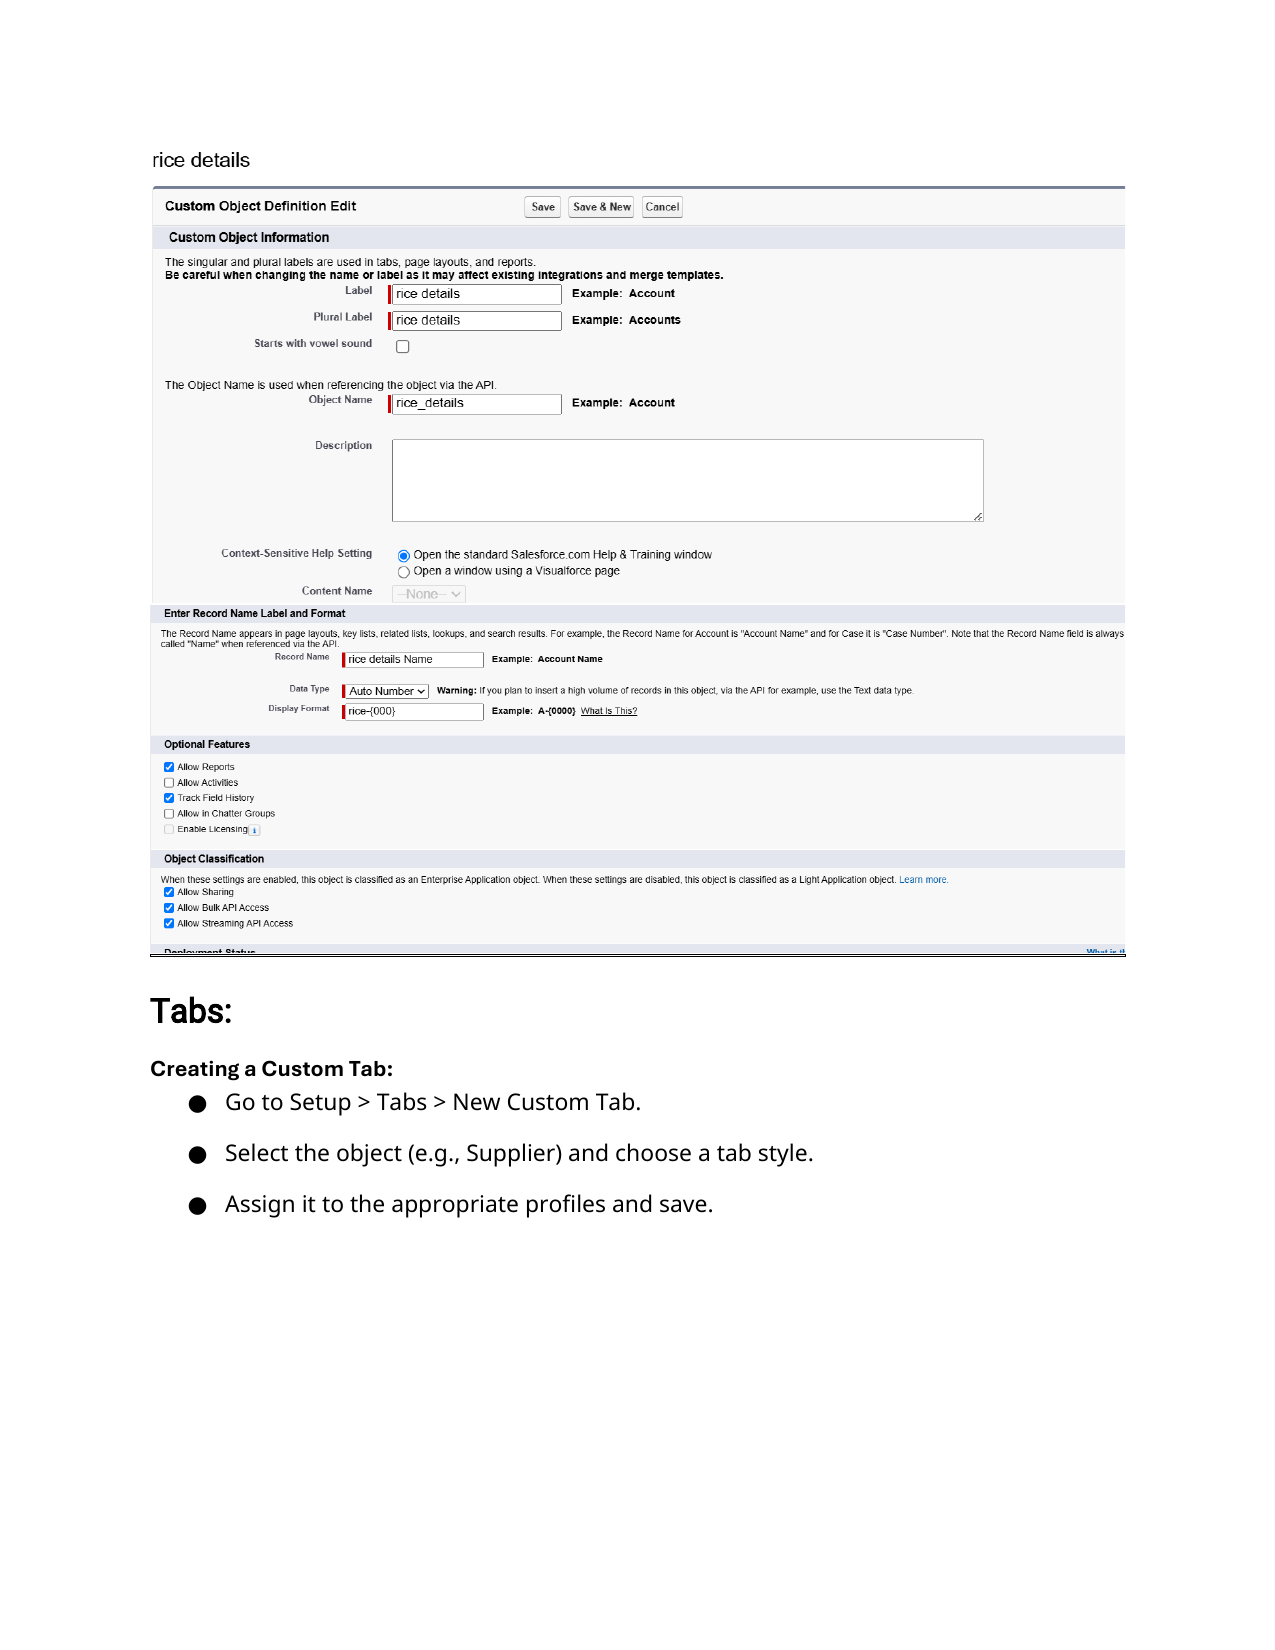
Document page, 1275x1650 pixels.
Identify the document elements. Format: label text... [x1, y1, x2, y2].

subtitle Tabs: [150, 991, 1125, 1030]
picture [150, 150, 1125, 603]
text Creating a Custom Tab: [150, 1055, 1125, 1083]
list Go to Setup > Tabs > New Custom Tab. [187, 1086, 1125, 1117]
list Assign it to the appropriate profiles and save. [187, 1188, 1125, 1219]
list Select the object (e.g., Supplier) and choose a tab style. [187, 1137, 1125, 1168]
picture [150, 605, 1125, 953]
